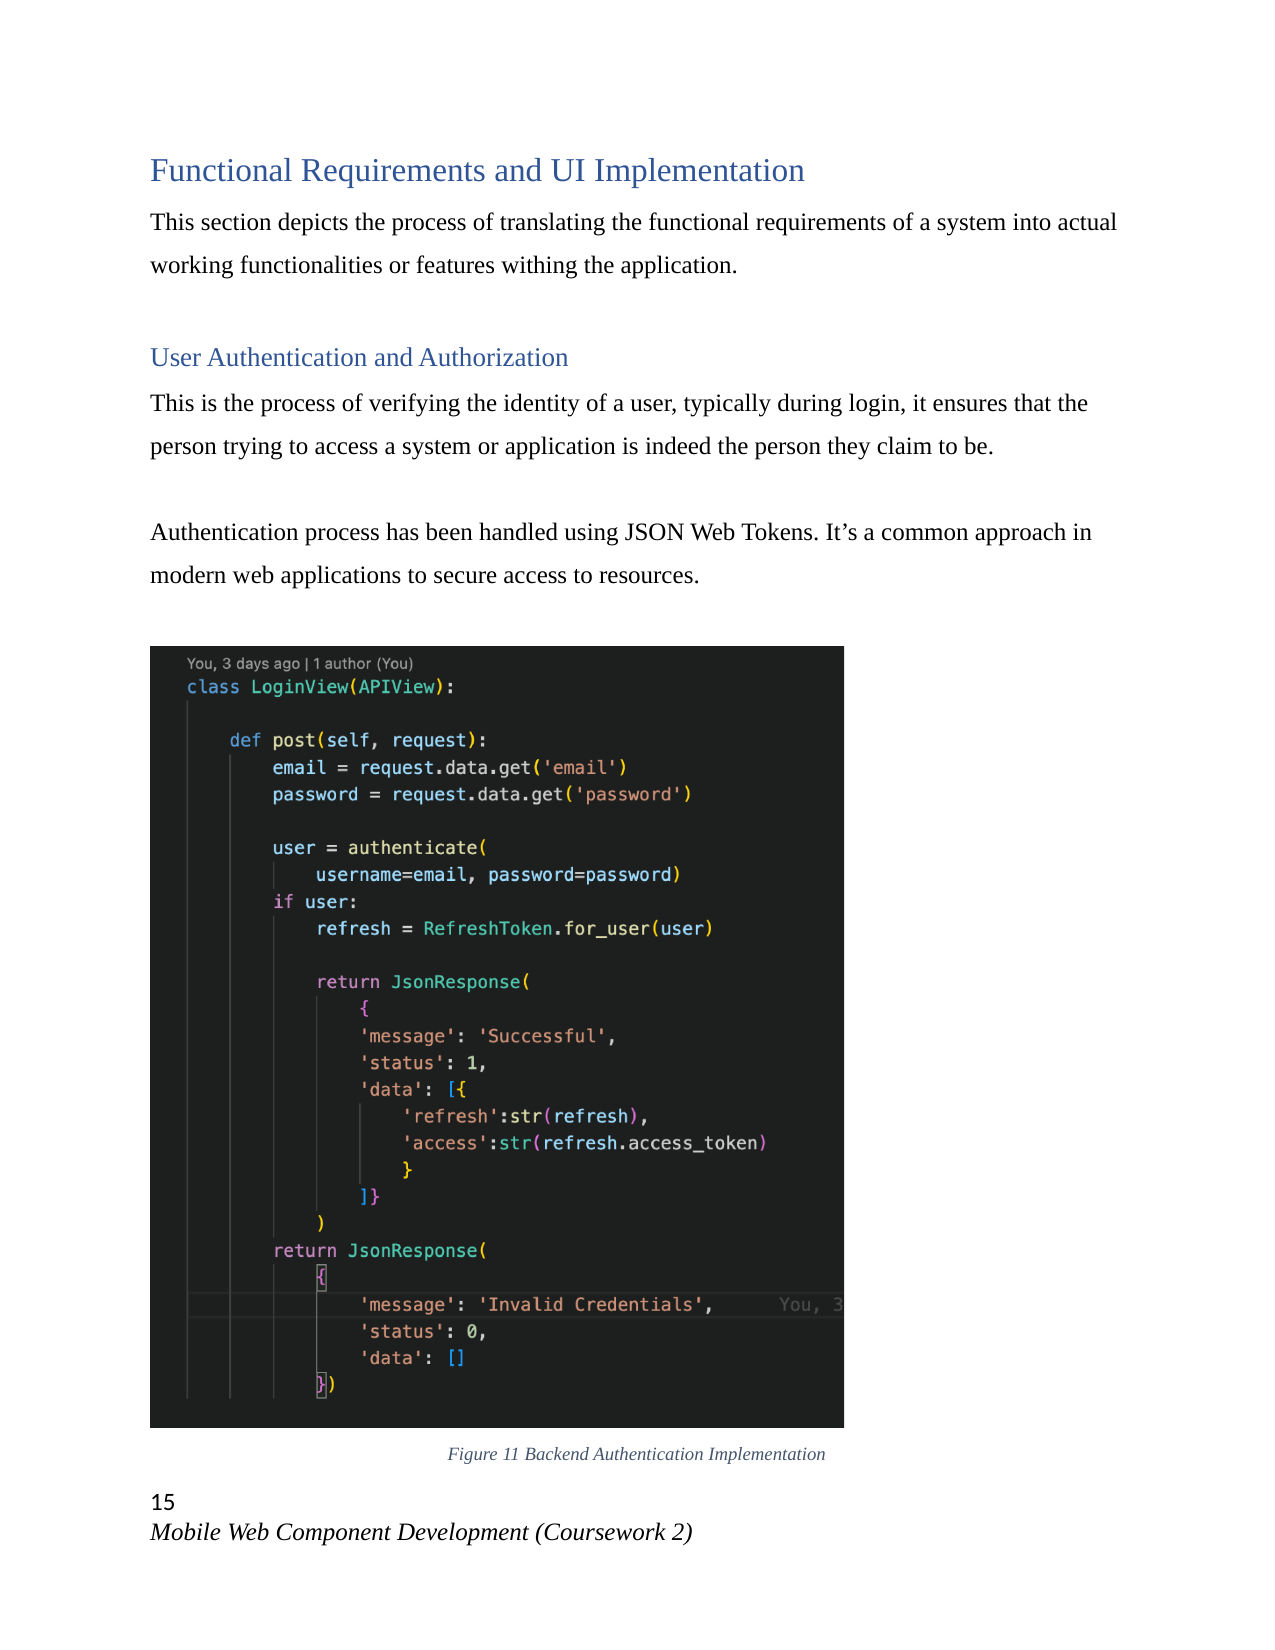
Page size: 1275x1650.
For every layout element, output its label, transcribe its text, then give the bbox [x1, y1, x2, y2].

picture [150, 646, 845, 1428]
subtitle User Authentication and Authorization [150, 341, 1125, 372]
text Figure 11 Backend Authentication Implementation [150, 1443, 1125, 1464]
text Authentication process has been handled using JSON Web Tokens. It’s a common approach in modern web applications to secure access to resources. [150, 517, 1125, 589]
subtitle Functional Requirements and UI Implementation [150, 150, 1125, 188]
text This section depicts the process of translating the functional requirements of a system into actual working functionalities or features withing the application. [150, 207, 1125, 279]
text This is the process of verifying the identity of a user, typically during login, it ensures that the person trying to access a system or application is indeed the person they claim to be. [150, 388, 1125, 459]
